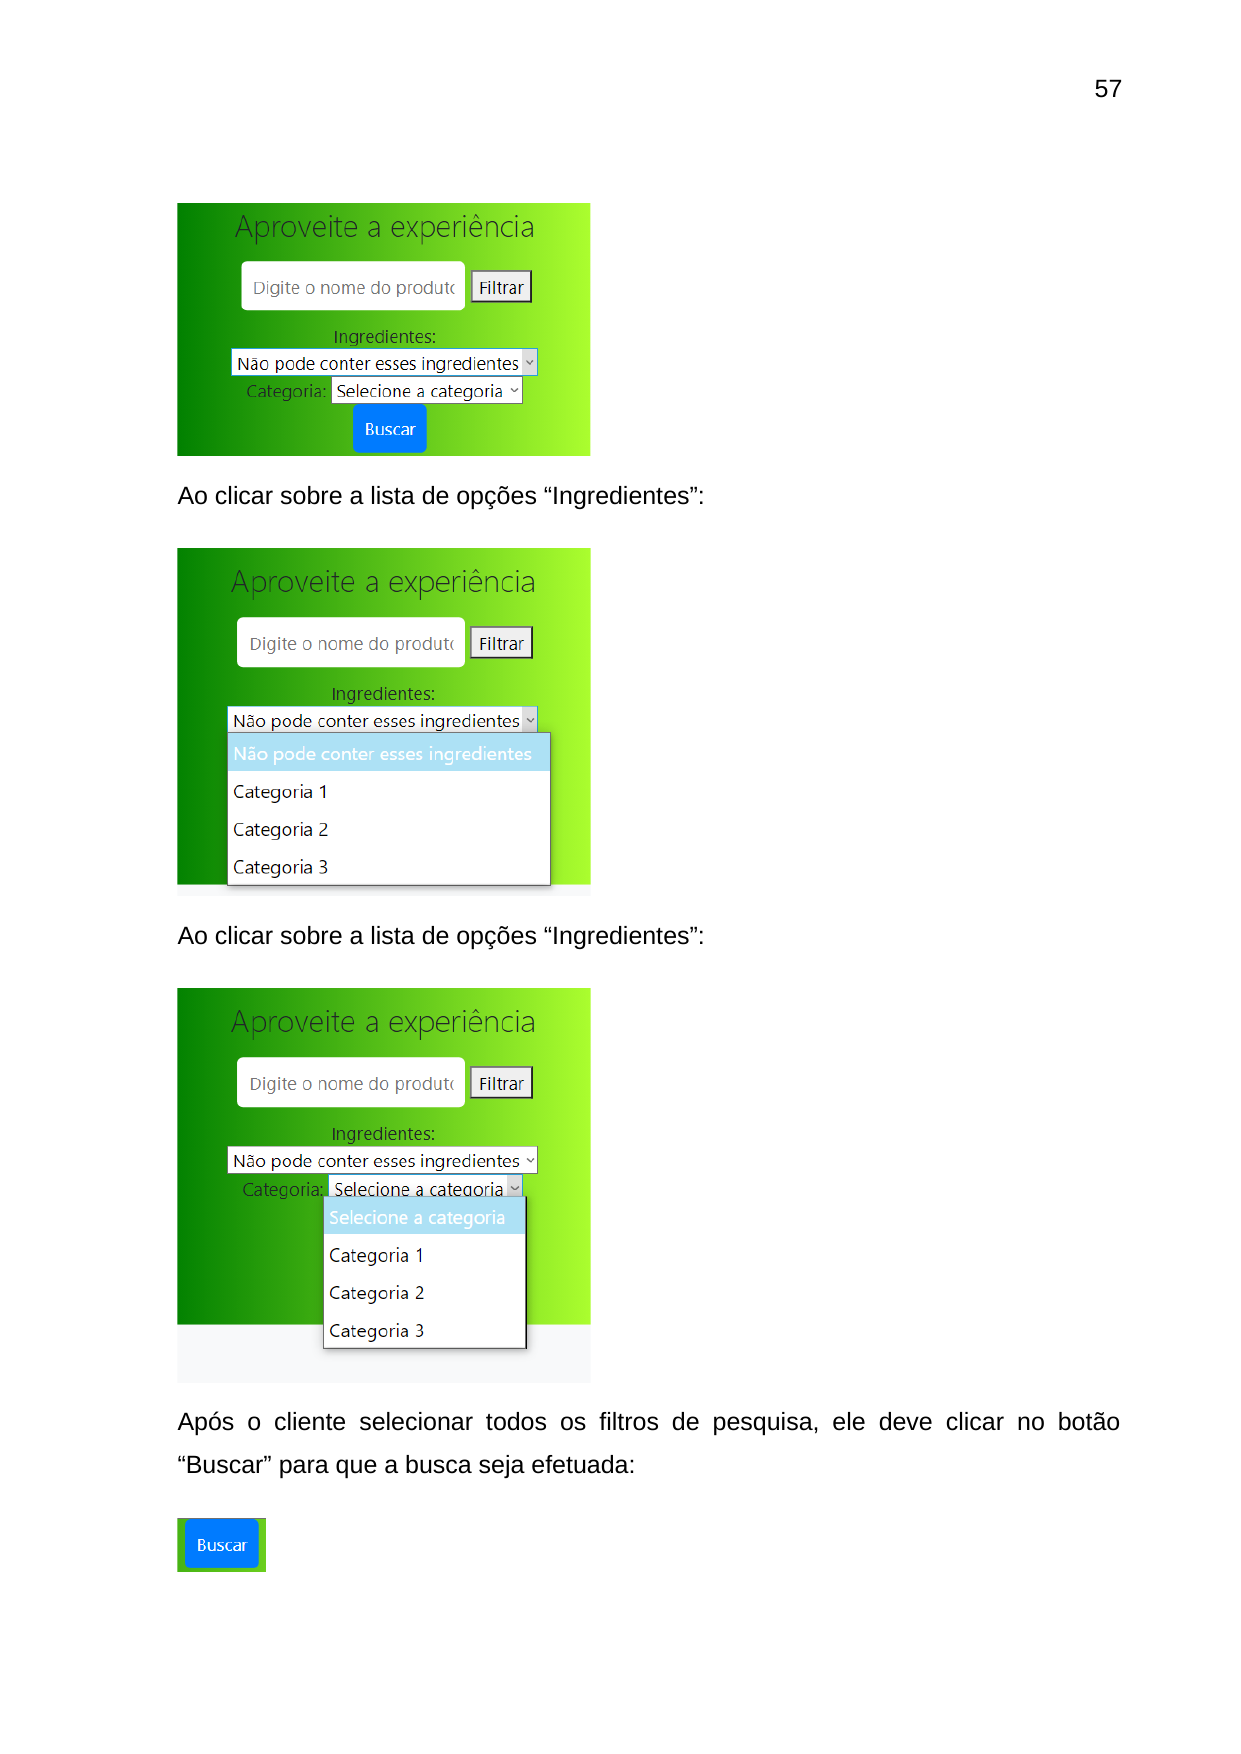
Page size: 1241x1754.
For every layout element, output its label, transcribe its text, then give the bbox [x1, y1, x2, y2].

text Ao clicar sobre a lista de opções “Ingredientes”: [177, 481, 1122, 509]
picture [177, 988, 591, 1383]
picture [177, 203, 591, 456]
text Após o cliente selecionar todos os filtros de pesquisa, ele deve clicar no botão “Buscar” para que a busca seja efetuada: [177, 1407, 1122, 1479]
text Ao clicar sobre a lista de opções “Ingredientes”: [177, 921, 1122, 949]
picture [177, 1518, 266, 1572]
picture [177, 548, 591, 896]
